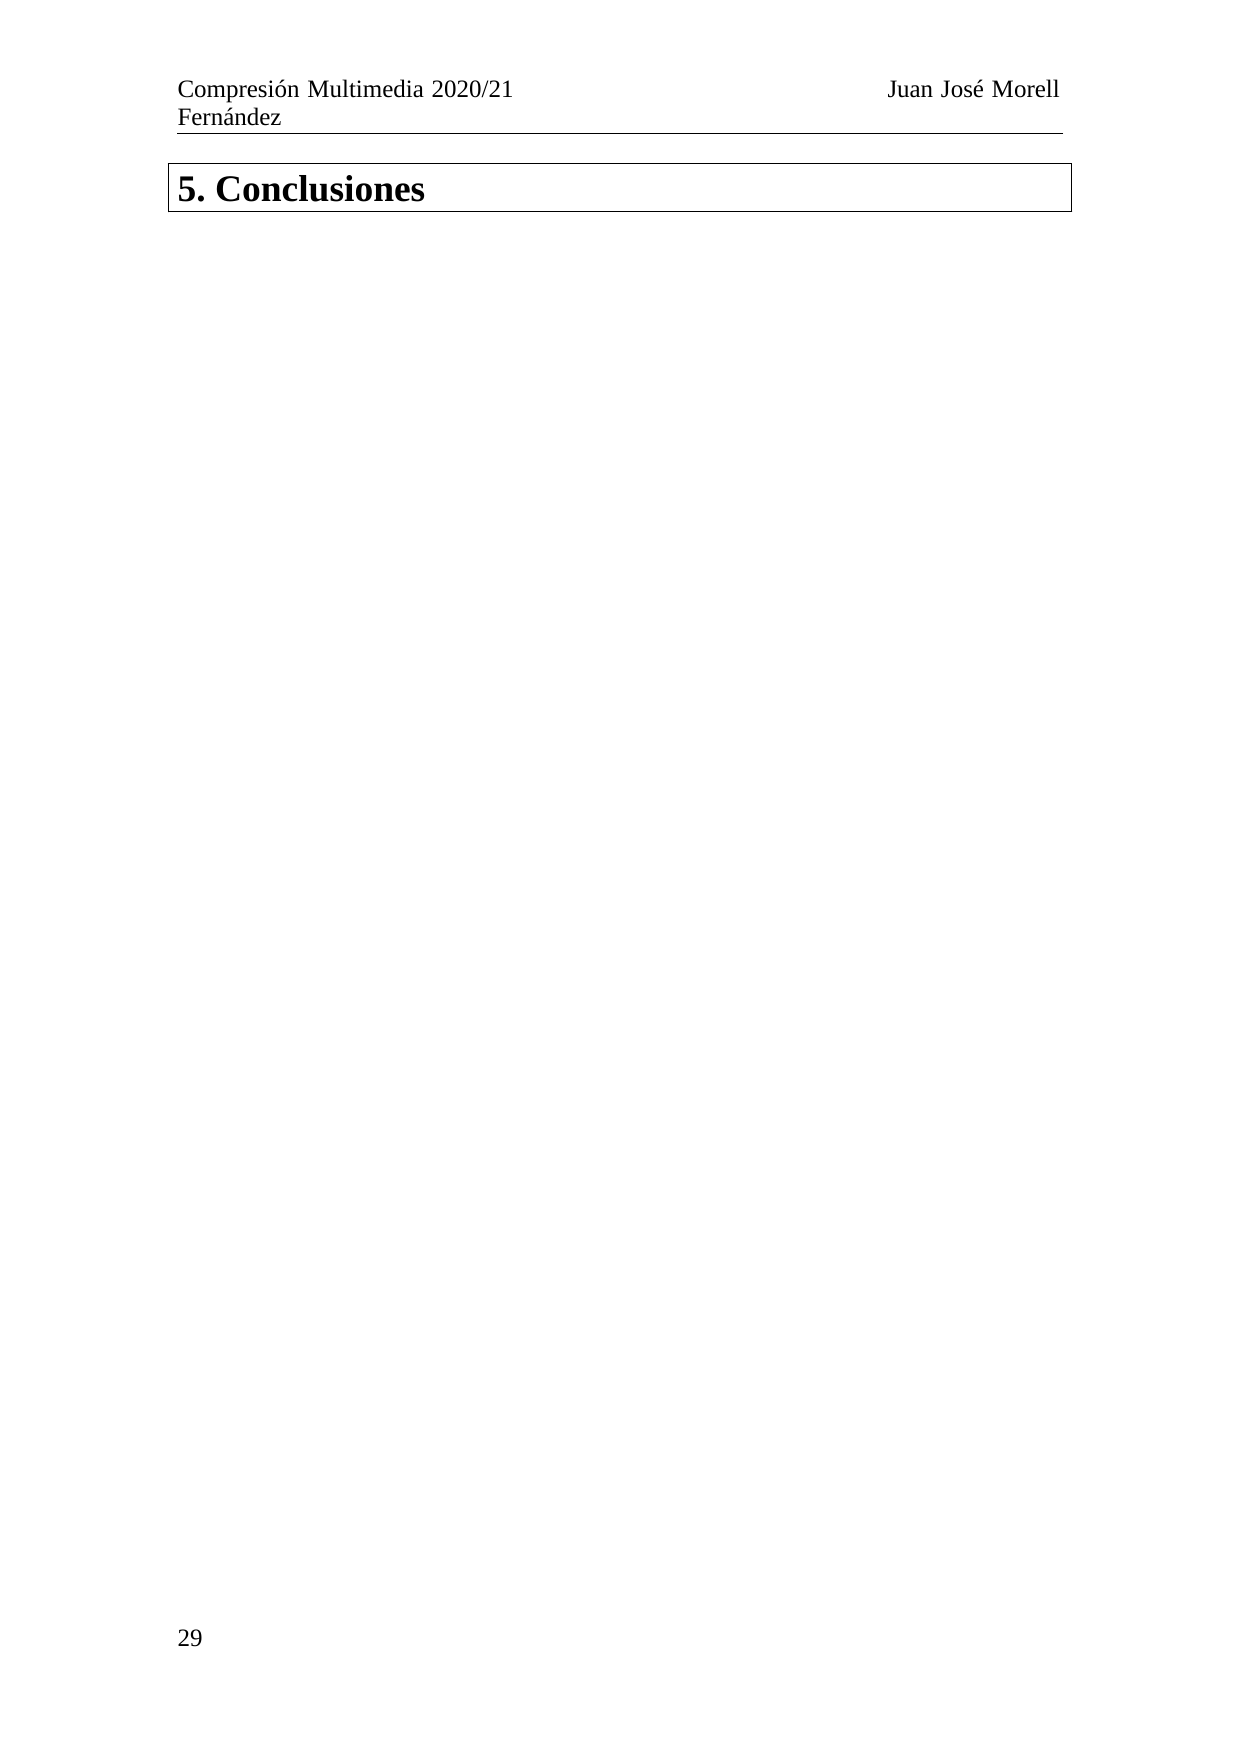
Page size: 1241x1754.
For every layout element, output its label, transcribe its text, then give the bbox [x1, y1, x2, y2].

subtitle 5. Conclusiones [169, 164, 1071, 211]
